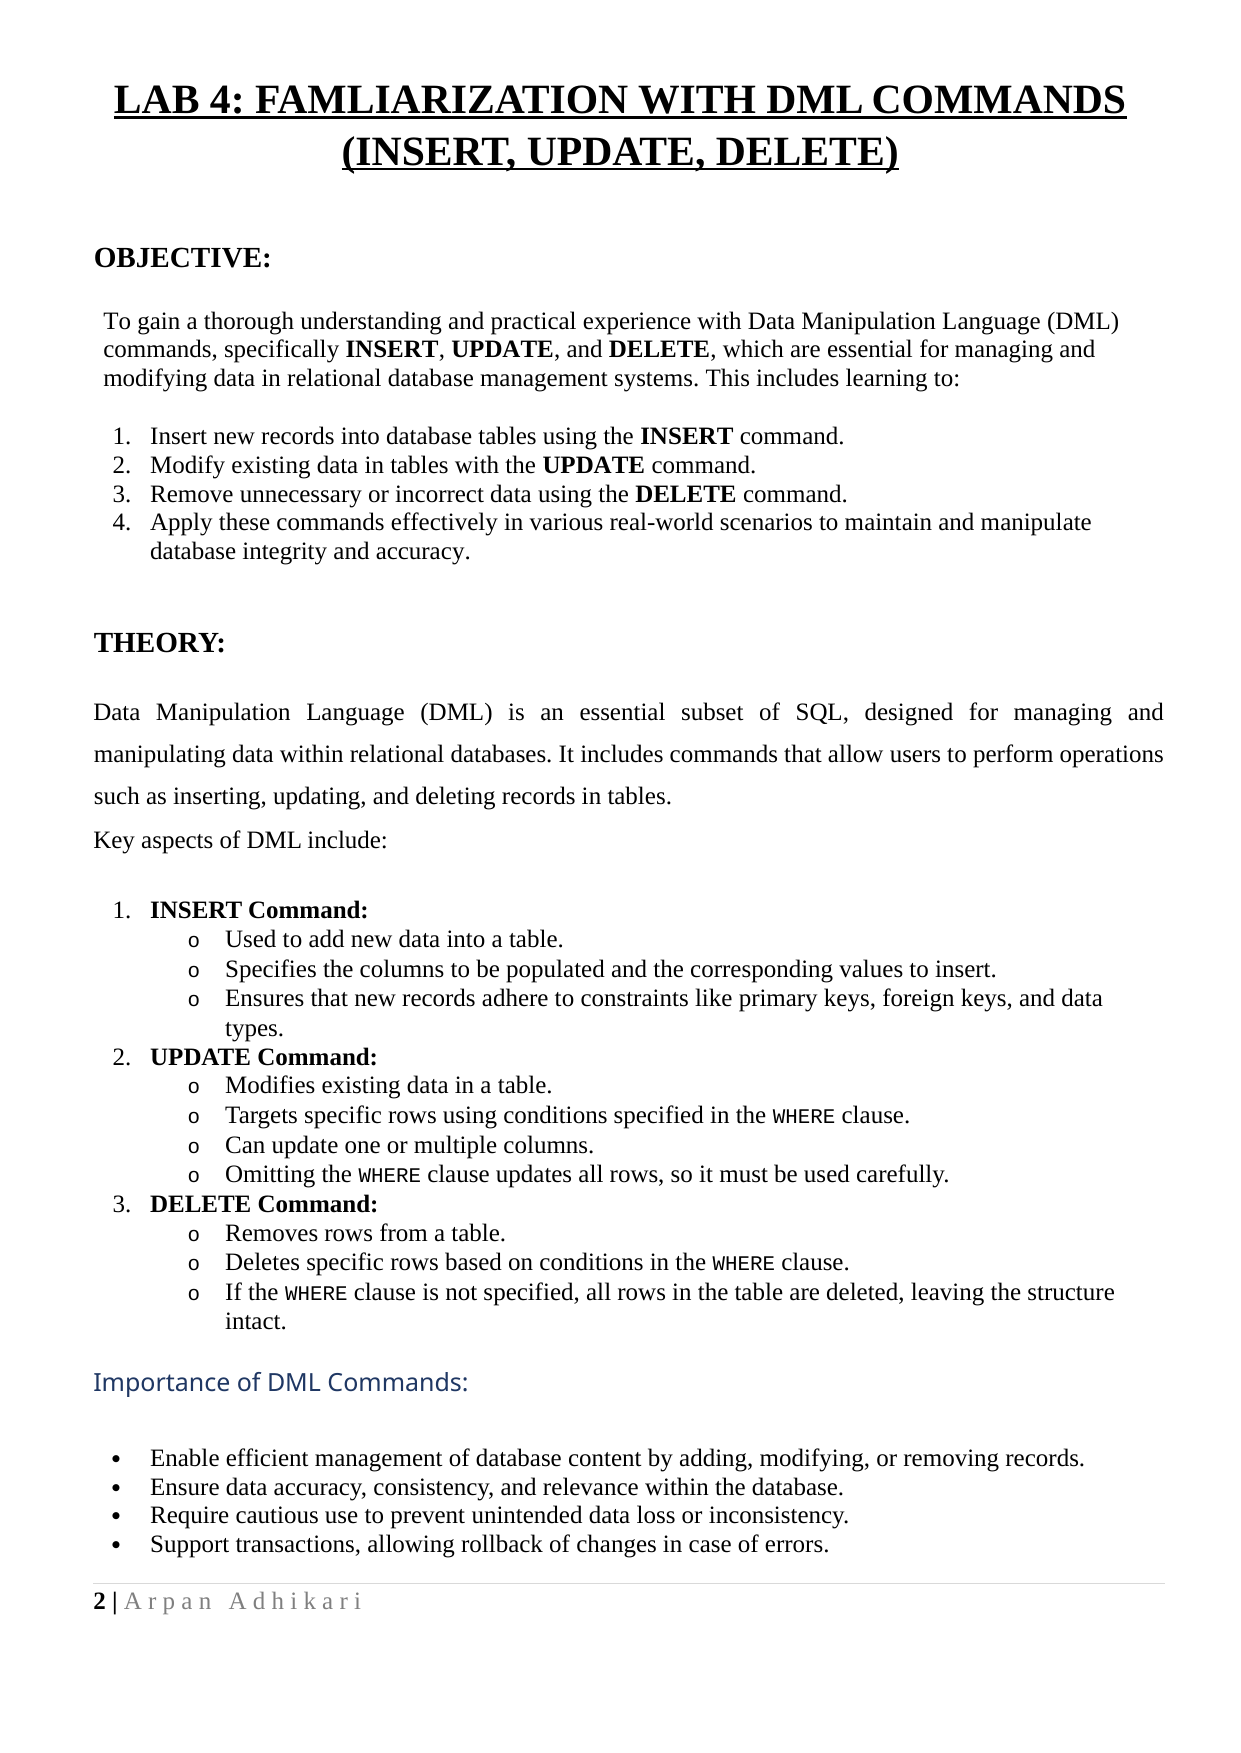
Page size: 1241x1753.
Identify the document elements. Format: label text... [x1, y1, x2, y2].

list Enable efficient management of database content by adding, modifying, or removing records. [112, 1443, 1165, 1472]
list Apply these commands effectively in various real-world scenarios to maintain and manipulate database integrity and accuracy. [112, 507, 1165, 565]
list Ensures that new records adhere to constraints like primary keys, foreign keys, and data types. [187, 983, 1165, 1042]
list Removes rows from a table. [187, 1218, 1165, 1247]
list Require cautious use to prevent unintended data loss or inconsistency. [112, 1500, 1165, 1529]
list Ensure data accuracy, consistency, and relevance within the database. [112, 1472, 1165, 1500]
list UPDATE Command: [112, 1042, 1165, 1071]
list Modify existing data in tables with the UPDATE command. [112, 450, 1165, 479]
list Can update one or multiple columns. [187, 1130, 1165, 1159]
list Remove unnecessary or incorrect data using the DELETE command. [112, 479, 1165, 507]
text To gain a thorough understanding and practical experience with Data Manipulation Language (DML) commands, specifically INSERT, UPDATE, and DELETE, which are essential for managing and modifying data in relational database management systems. This includes learning to: [103, 306, 1165, 392]
list Omitting the WHERE clause updates all rows, so it must be used carefully. [187, 1159, 1165, 1189]
subtitle Importance of DML Commands: [93, 1364, 1165, 1398]
list Deletes specific rows based on conditions in the WHERE clause. [187, 1247, 1165, 1277]
list INSERT Command: [112, 896, 1165, 924]
list Insert new records into database tables using the INSERT command. [112, 421, 1165, 450]
list Modifies existing data in a table. [187, 1071, 1165, 1100]
text THEORY: [93, 625, 1165, 659]
list If the WHERE clause is not specified, all rows in the table are deleted, leaving the structure intact. [187, 1277, 1165, 1335]
text Data Manipulation Language (DML) is an essential subset of SQL, designed for managing and manipulating data within relational databases. It includes commands that allow users to perform operations such as inserting, updating, and deleting records in tables. [93, 697, 1165, 809]
list Targets specific rows using conditions specified in the WHERE clause. [187, 1100, 1165, 1130]
text Key aspects of DML include: [93, 825, 1165, 853]
list DELETE Command: [112, 1189, 1165, 1218]
list Support transactions, allowing rollback of changes in case of errors. [112, 1529, 1165, 1558]
list Used to add new data into a table. [187, 924, 1165, 954]
text LAB 4: FAMLIARIZATION WITH DML COMMANDS (INSERT, UPDATE, DELETE) [75, 75, 1165, 174]
text OBJECTIVE: [93, 240, 1165, 274]
list Specifies the columns to be populated and the corresponding values to insert. [187, 954, 1165, 983]
